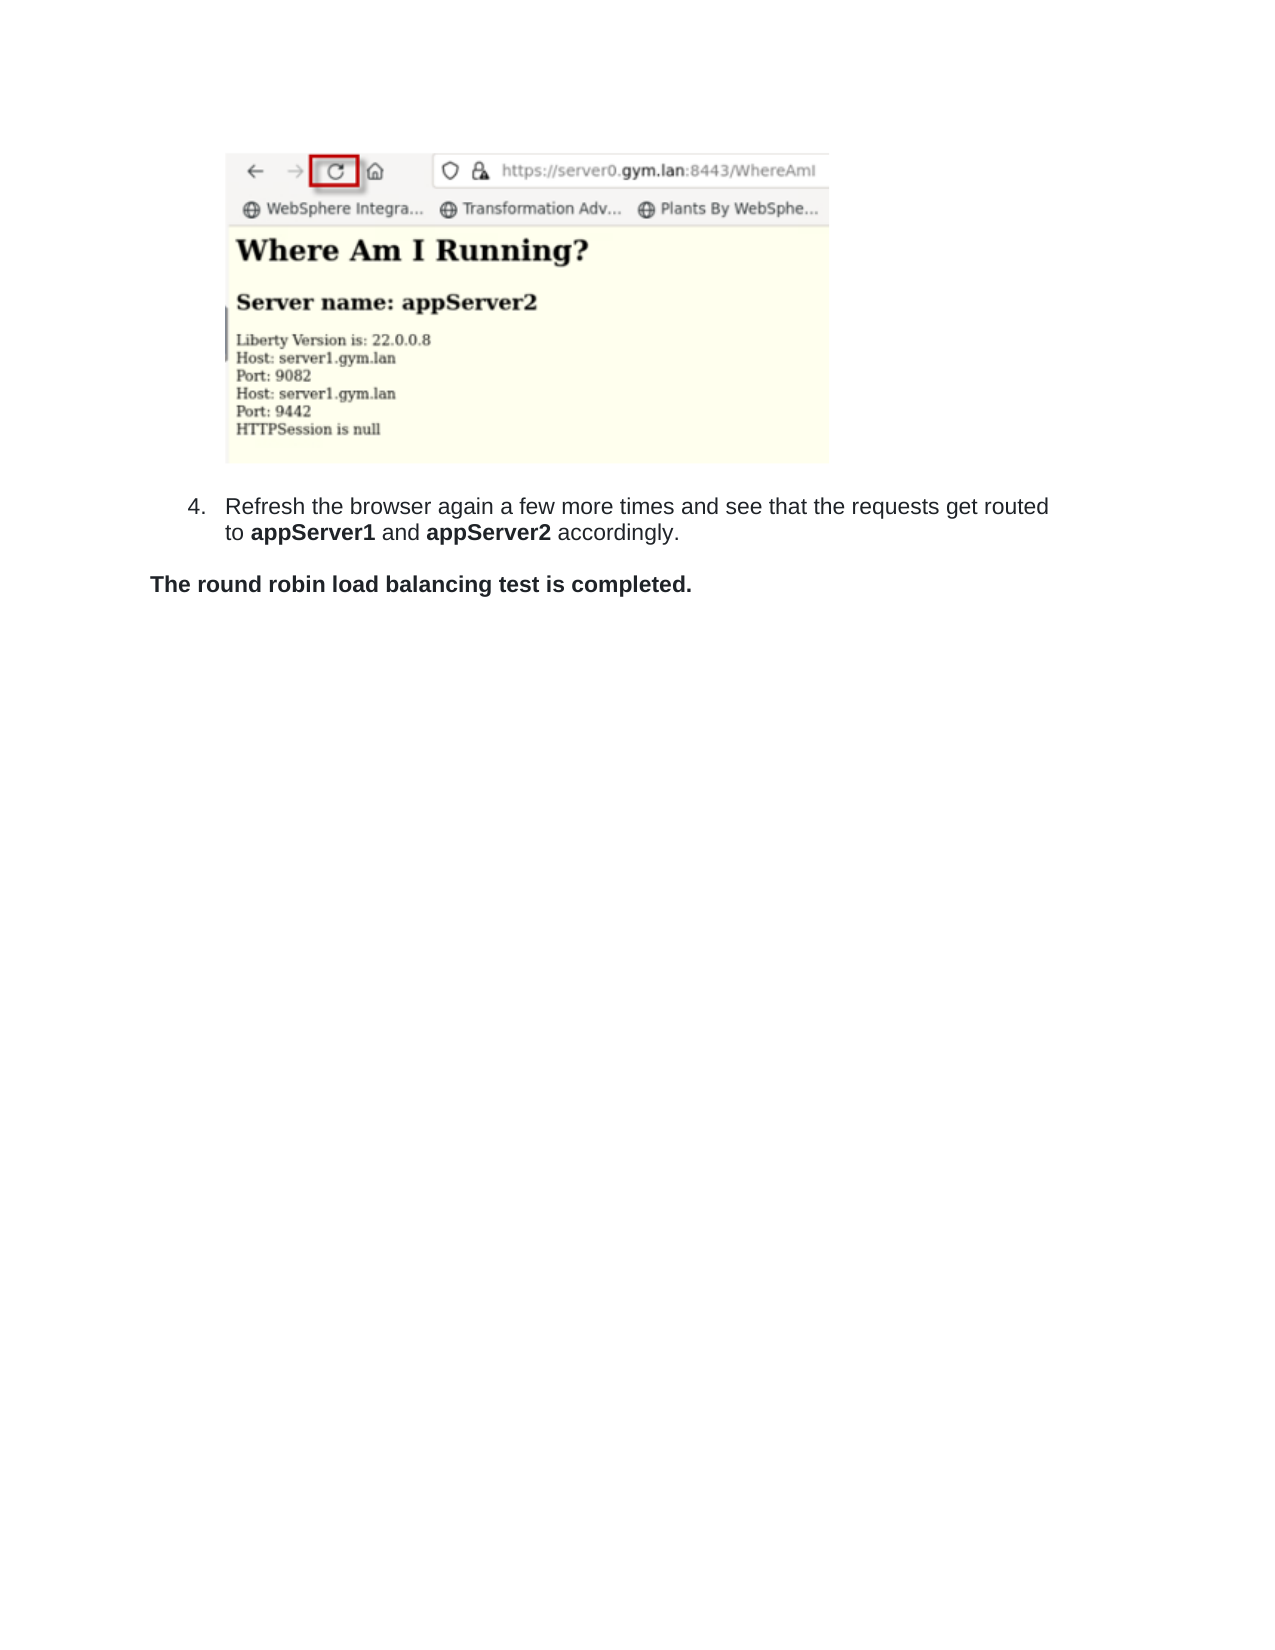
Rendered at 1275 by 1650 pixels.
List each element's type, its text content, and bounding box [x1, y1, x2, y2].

text The round robin load balancing test is completed. [150, 571, 1125, 597]
list Refresh the browser again a few more times and see that the requests get routed to appServer1 and appServer2 accordingly. [187, 493, 1125, 546]
picture [225, 150, 830, 468]
